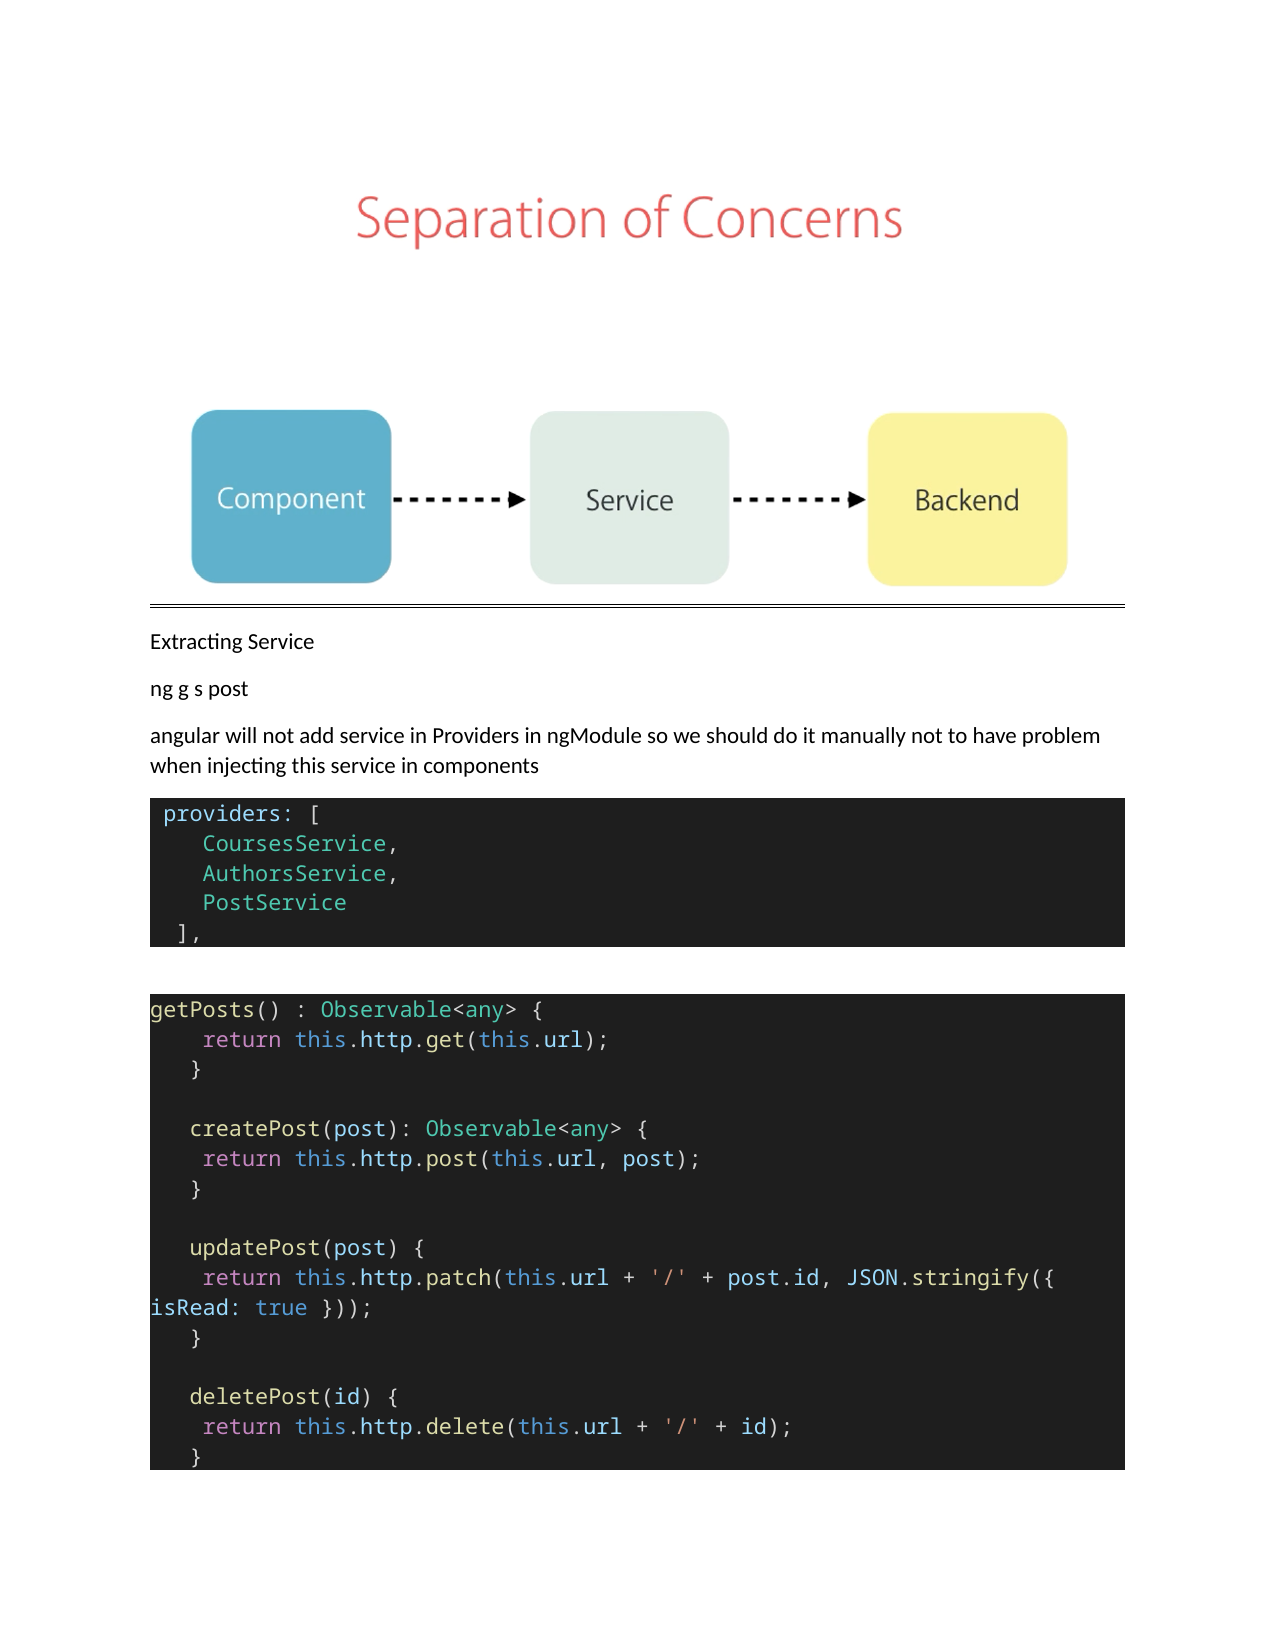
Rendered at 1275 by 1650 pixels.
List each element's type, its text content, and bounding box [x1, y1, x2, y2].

text } [150, 1172, 1125, 1202]
text Extracting Service [150, 627, 1125, 655]
text PostService [150, 887, 1125, 917]
text angular will not add service in Providers in ngModule so we should do it manually not to have problem when injecting this service in components [150, 721, 1125, 779]
text CoursesService, [150, 828, 1125, 857]
text getPosts() : Observable<any> { [150, 994, 1125, 1023]
text providers: [ [150, 798, 1125, 828]
text return this.http.patch(this.url + '/' + post.id, JSON.stringify({ isRead: true })); [150, 1262, 1125, 1321]
text updatePost(post) { [150, 1232, 1125, 1262]
text return this.http.get(this.url); [150, 1023, 1125, 1053]
text createPost(post): Observable<any> { [150, 1113, 1125, 1143]
text deletePost(id) { [150, 1381, 1125, 1411]
text } [150, 1321, 1125, 1351]
text } [150, 1441, 1125, 1470]
text AuthorsService, [150, 857, 1125, 887]
text return this.http.delete(this.url + '/' + id); [150, 1411, 1125, 1441]
picture [150, 150, 1124, 602]
text return this.http.post(this.url, post); [150, 1143, 1125, 1172]
text ], [150, 917, 1125, 947]
text } [150, 1053, 1125, 1083]
text ng g s post [150, 674, 1125, 702]
